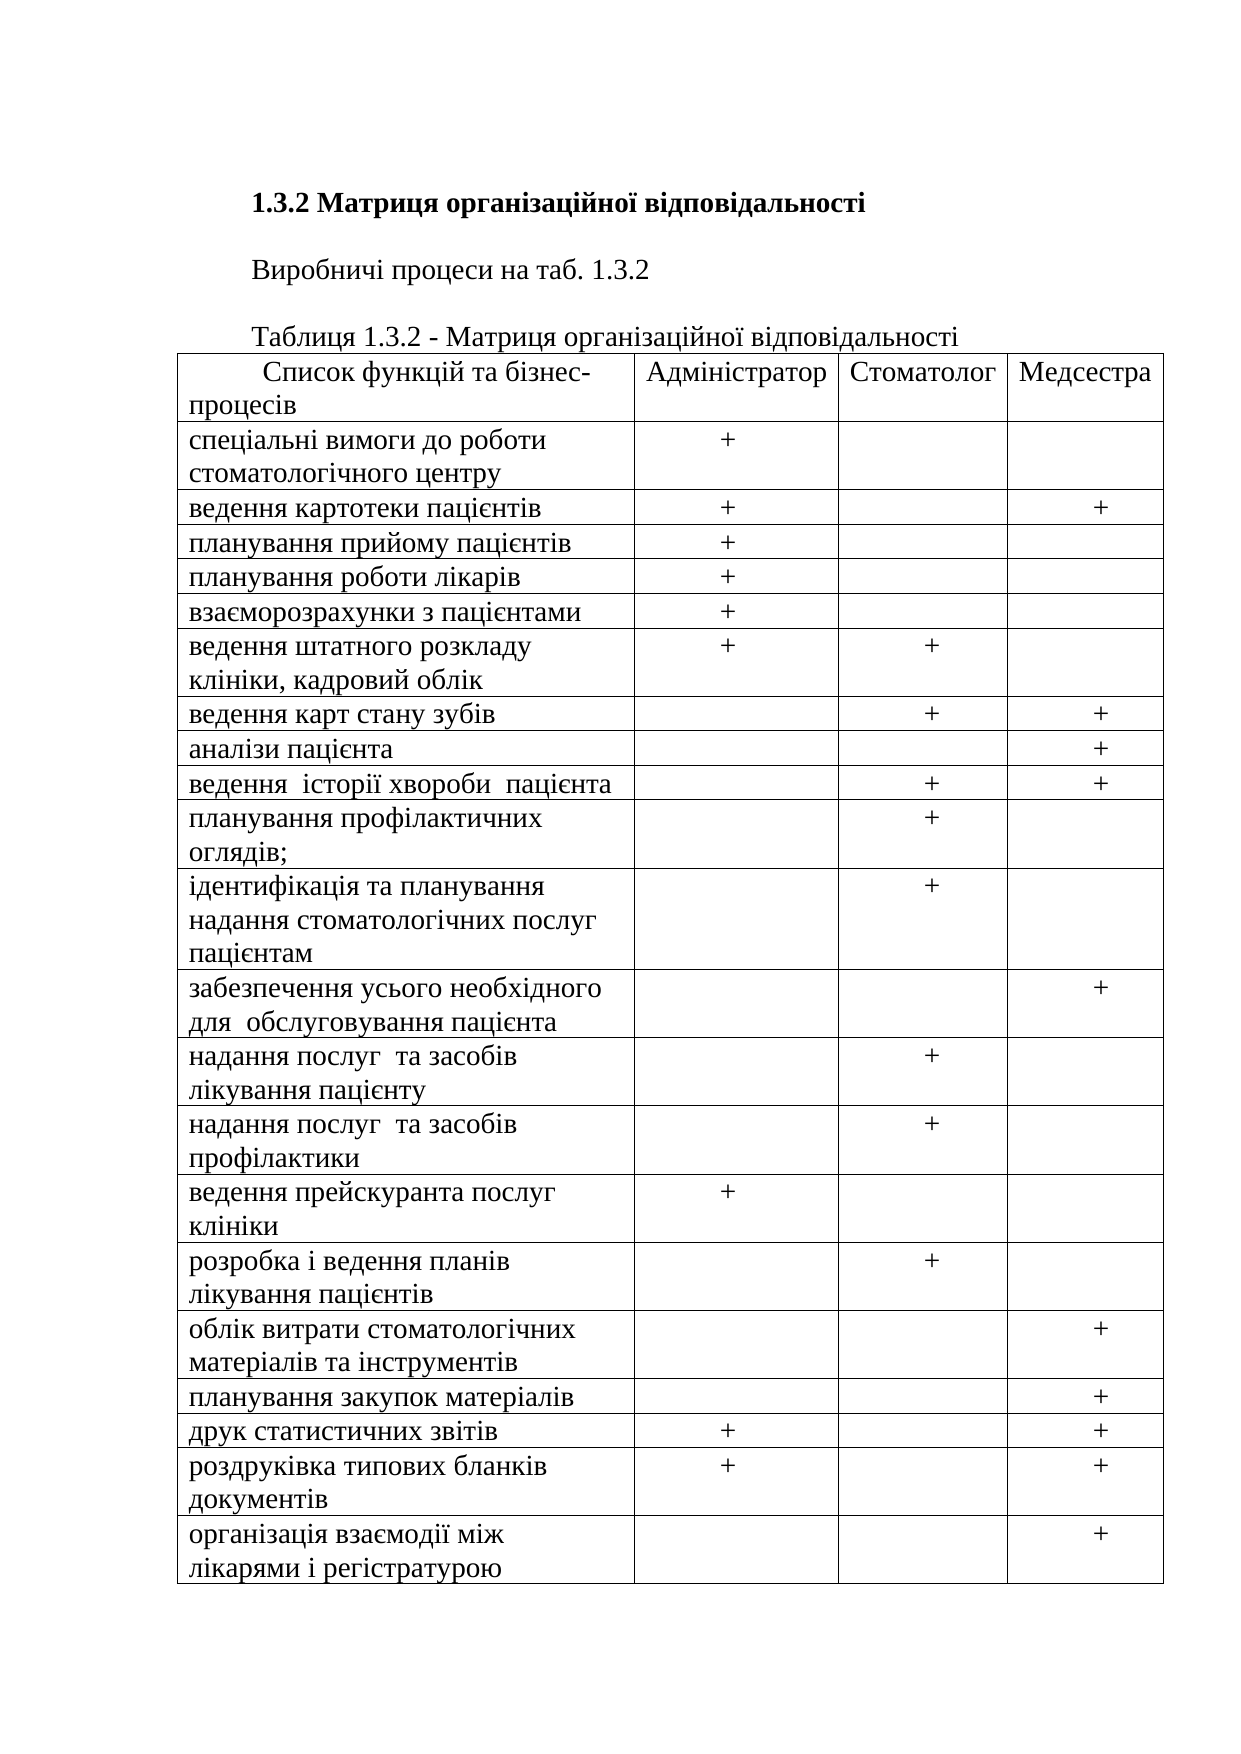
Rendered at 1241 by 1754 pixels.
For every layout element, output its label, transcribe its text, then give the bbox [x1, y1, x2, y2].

table_cell + [839, 629, 1007, 696]
table_cell [1008, 559, 1163, 593]
table_cell ведення карт стану зубів [178, 697, 634, 730]
table_cell + [839, 697, 1007, 730]
table_cell + [635, 594, 838, 627]
table_cell роздруківка типових бланків документів [178, 1448, 634, 1515]
table_cell [839, 490, 1007, 524]
table_cell + [1008, 1311, 1163, 1378]
table_cell організація взаємодії між лікарями і регістратурою [178, 1516, 634, 1583]
table_cell взаєморозрахунки з пацієнтами [178, 594, 634, 627]
table_cell [635, 970, 838, 1037]
table_header Адміністратор [635, 354, 838, 421]
table_cell [839, 970, 1007, 1037]
table_cell + [635, 559, 838, 593]
table_cell [839, 1414, 1007, 1447]
table_cell розробка і ведення планів лікування пацієнтів [178, 1243, 634, 1310]
table_cell + [635, 1414, 838, 1447]
table_cell [1008, 1106, 1163, 1173]
table_cell ведення історії хвороби пацієнта [178, 766, 634, 799]
table_cell друк статистичних звітів [178, 1414, 634, 1447]
table_cell облік витрати стоматологічних матеріалів та інструментів [178, 1311, 634, 1378]
text Виробничі процеси на таб. 1.3.2 [177, 252, 1152, 286]
table_cell [839, 1311, 1007, 1378]
table_cell [839, 1175, 1007, 1242]
table_cell + [1008, 697, 1163, 730]
table_cell [635, 1379, 838, 1412]
table_cell + [635, 525, 838, 558]
table_cell + [1008, 1414, 1163, 1447]
table_cell планування роботи лікарів [178, 559, 634, 593]
table_cell + [839, 1106, 1007, 1173]
table_cell + [1008, 731, 1163, 765]
table_cell [1008, 1175, 1163, 1242]
table_cell ведення прейскуранта послуг клініки [178, 1175, 634, 1242]
table_cell [839, 1379, 1007, 1412]
table_cell + [839, 869, 1007, 969]
table_cell [1008, 869, 1163, 969]
table_cell забезпечення усього необхідного для обслуговування пацієнта [178, 970, 634, 1037]
table_cell + [635, 422, 838, 489]
table_header Медсестра [1008, 354, 1163, 421]
table_cell [839, 559, 1007, 593]
table_cell надання послуг та засобів профілактики [178, 1106, 634, 1173]
table_cell [635, 731, 838, 765]
table_cell [635, 1516, 838, 1583]
table_cell [839, 1516, 1007, 1583]
table_cell планування закупок матеріалів [178, 1379, 634, 1412]
table_cell [1008, 629, 1163, 696]
table_cell ведення картотеки пацієнтів [178, 490, 634, 524]
table_cell + [839, 1243, 1007, 1310]
table_cell [839, 731, 1007, 765]
table_cell [635, 1106, 838, 1173]
table_cell аналізи пацієнта [178, 731, 634, 765]
table_cell [1008, 800, 1163, 867]
table_cell + [839, 800, 1007, 867]
table_cell + [1008, 766, 1163, 799]
table_cell спеціальні вимоги до роботи стоматологічного центру [178, 422, 634, 489]
table_cell + [635, 1175, 838, 1242]
table_cell [635, 800, 838, 867]
table_cell [839, 594, 1007, 627]
table_cell планування профілактичних оглядів; [178, 800, 634, 867]
table_cell [1008, 525, 1163, 558]
table_cell [635, 766, 838, 799]
table_cell [839, 1448, 1007, 1515]
text Таблиця 1.3.2 - Матриця організаційної відповідальності [177, 319, 1152, 353]
table_cell + [635, 490, 838, 524]
table_cell [839, 422, 1007, 489]
subtitle 1.3.2 Матриця організаційної відповідальності [177, 185, 1152, 219]
table_cell планування прийому пацієнтів [178, 525, 634, 558]
table_cell + [1008, 970, 1163, 1037]
table_cell + [839, 766, 1007, 799]
table_cell + [1008, 490, 1163, 524]
table_header Список функцій та бізнес-процесів [178, 354, 634, 421]
table_cell + [1008, 1516, 1163, 1583]
table_cell + [635, 629, 838, 696]
table_cell [1008, 422, 1163, 489]
table_cell надання послуг та засобів лікування пацієнту [178, 1038, 634, 1105]
table_header Стоматолог [839, 354, 1007, 421]
table_cell [635, 1243, 838, 1310]
table_cell ведення штатного розкладу клініки, кадровий облік [178, 629, 634, 696]
table_cell ідентифікація та планування надання стоматологічних послуг пацієнтам [178, 869, 634, 969]
table_cell + [839, 1038, 1007, 1105]
table_cell [635, 1038, 838, 1105]
table_cell [1008, 1243, 1163, 1310]
table_cell + [1008, 1448, 1163, 1515]
table_cell [635, 869, 838, 969]
table_cell [635, 1311, 838, 1378]
table_cell [839, 525, 1007, 558]
table_cell [1008, 594, 1163, 627]
table_cell [1008, 1038, 1163, 1105]
table_cell + [1008, 1379, 1163, 1412]
table_cell + [635, 1448, 838, 1515]
table_cell [635, 697, 838, 730]
